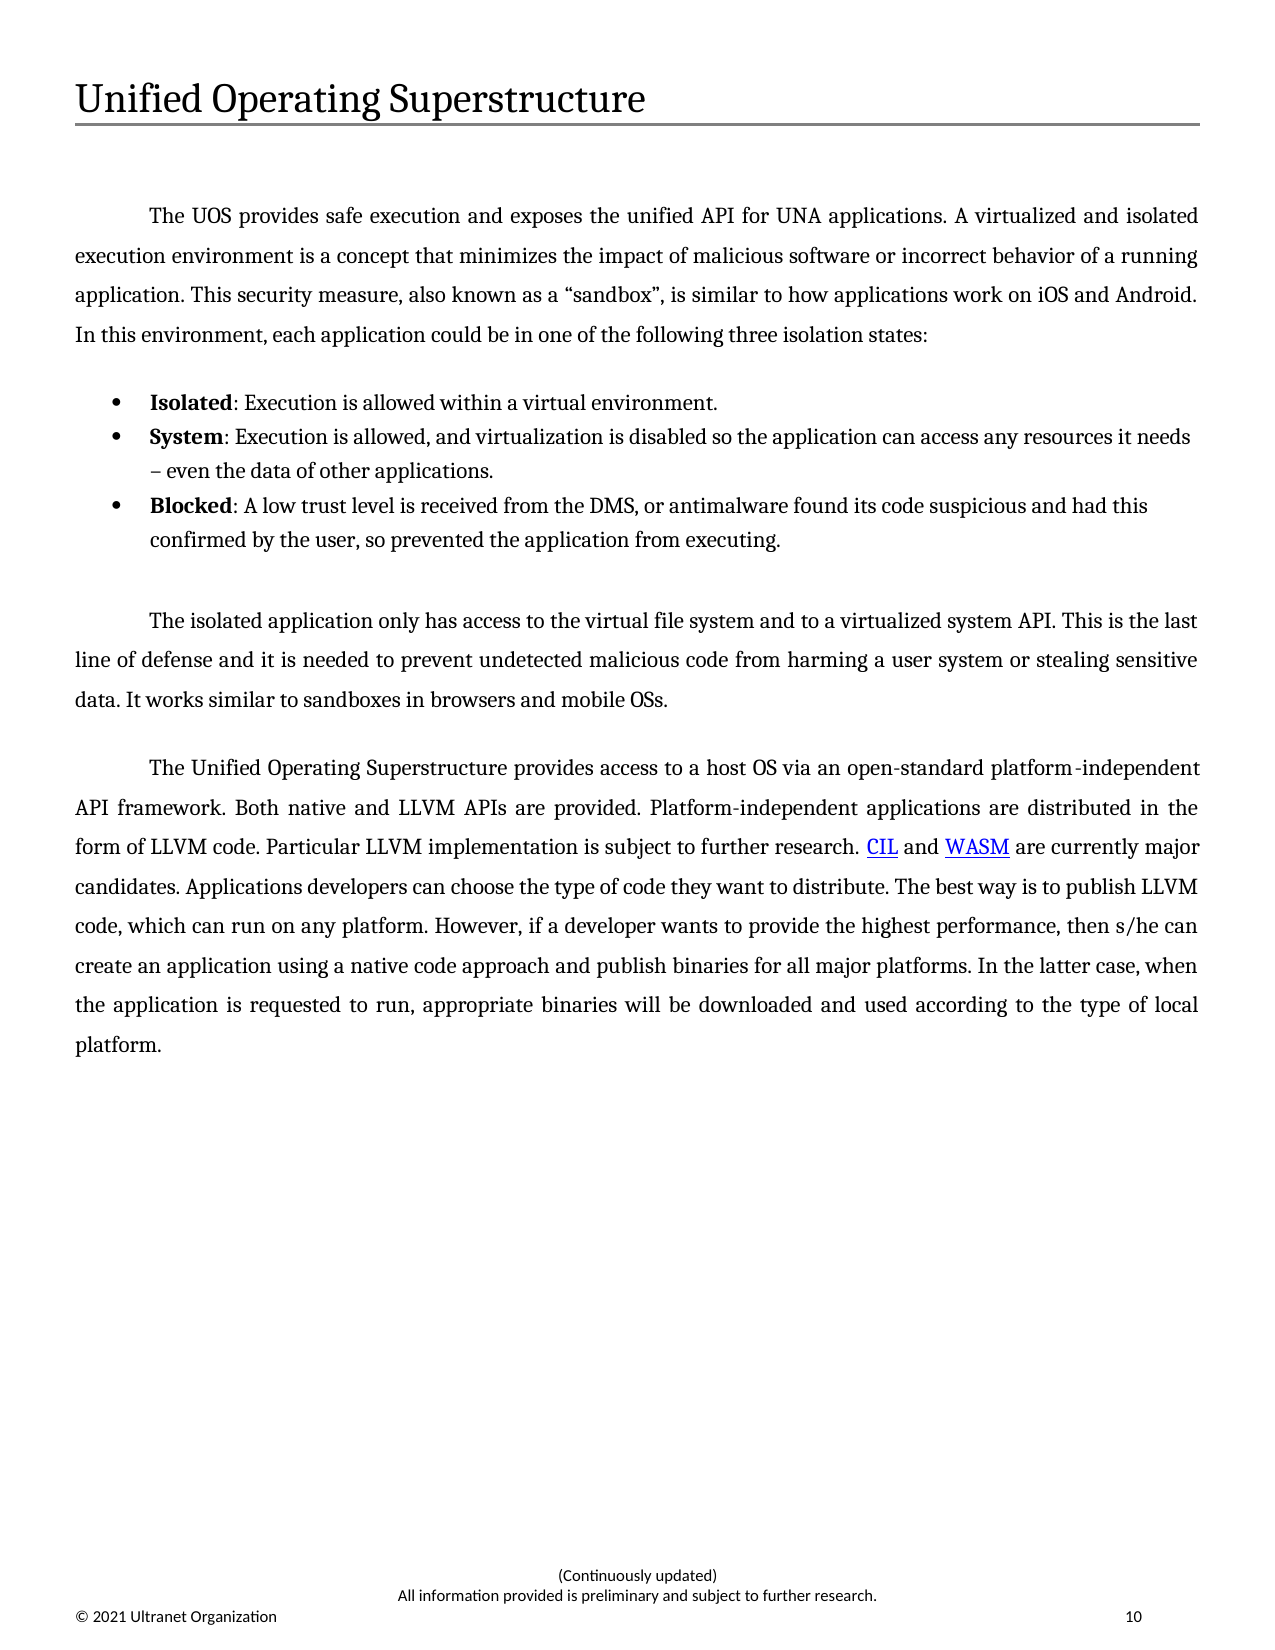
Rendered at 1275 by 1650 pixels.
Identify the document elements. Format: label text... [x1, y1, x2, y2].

list Isolated: Execution is allowed within a virtual environment. [112, 390, 1200, 416]
text The UOS provides safe execution and exposes the unified API for UNA applications. A virtualized and isolated execution environment is a concept that minimizes the impact of malicious software or incorrect behavior of a running application. This security measure, also known as a “sandbox”, is similar to how applications work on iOS and Android. In this environment, each application could be in one of the following three isolation states: [75, 203, 1200, 348]
list System: Execution is allowed, and virtualization is disabled so the application can access any resources it needs – even the data of other applications. [112, 437, 1200, 497]
list Blocked: A low trust level is received from the DMS, or antimalware found its code suspicious and had this confirmed by the user, so prevented the application from executing. [112, 517, 1200, 612]
text The isolated application only has access to the virtual file system and to a virtualized system API. This is the last line of defense and it is needed to prevent undetected malicious code from harming a user system or stealing sensitive data. It works similar to sandboxes in browsers and mobile OSs. [75, 632, 1200, 738]
text The Unified Operating Superstructure provides access to a host OS via an open-standard platform-independent API framework. Both native and LLVM APIs are provided. Platform-independent applications are distributed in the form of LLVM code. Particular LLVM implementation is subject to further research. CIL and WASM are currently major candidates. Applications developers can choose the type of code they want to distribute. The best way is to publish LLVM code, which can run on any platform. However, if a developer wants to provide the highest performance, then s/he can create an application using a native code approach and publish binaries for all major platforms. In the latter case, when the application is requested to run, appropriate binaries will be downloaded and used according to the type of local platform. [75, 780, 1200, 1083]
subtitle Unified Operating Superstructure [75, 75, 1200, 123]
